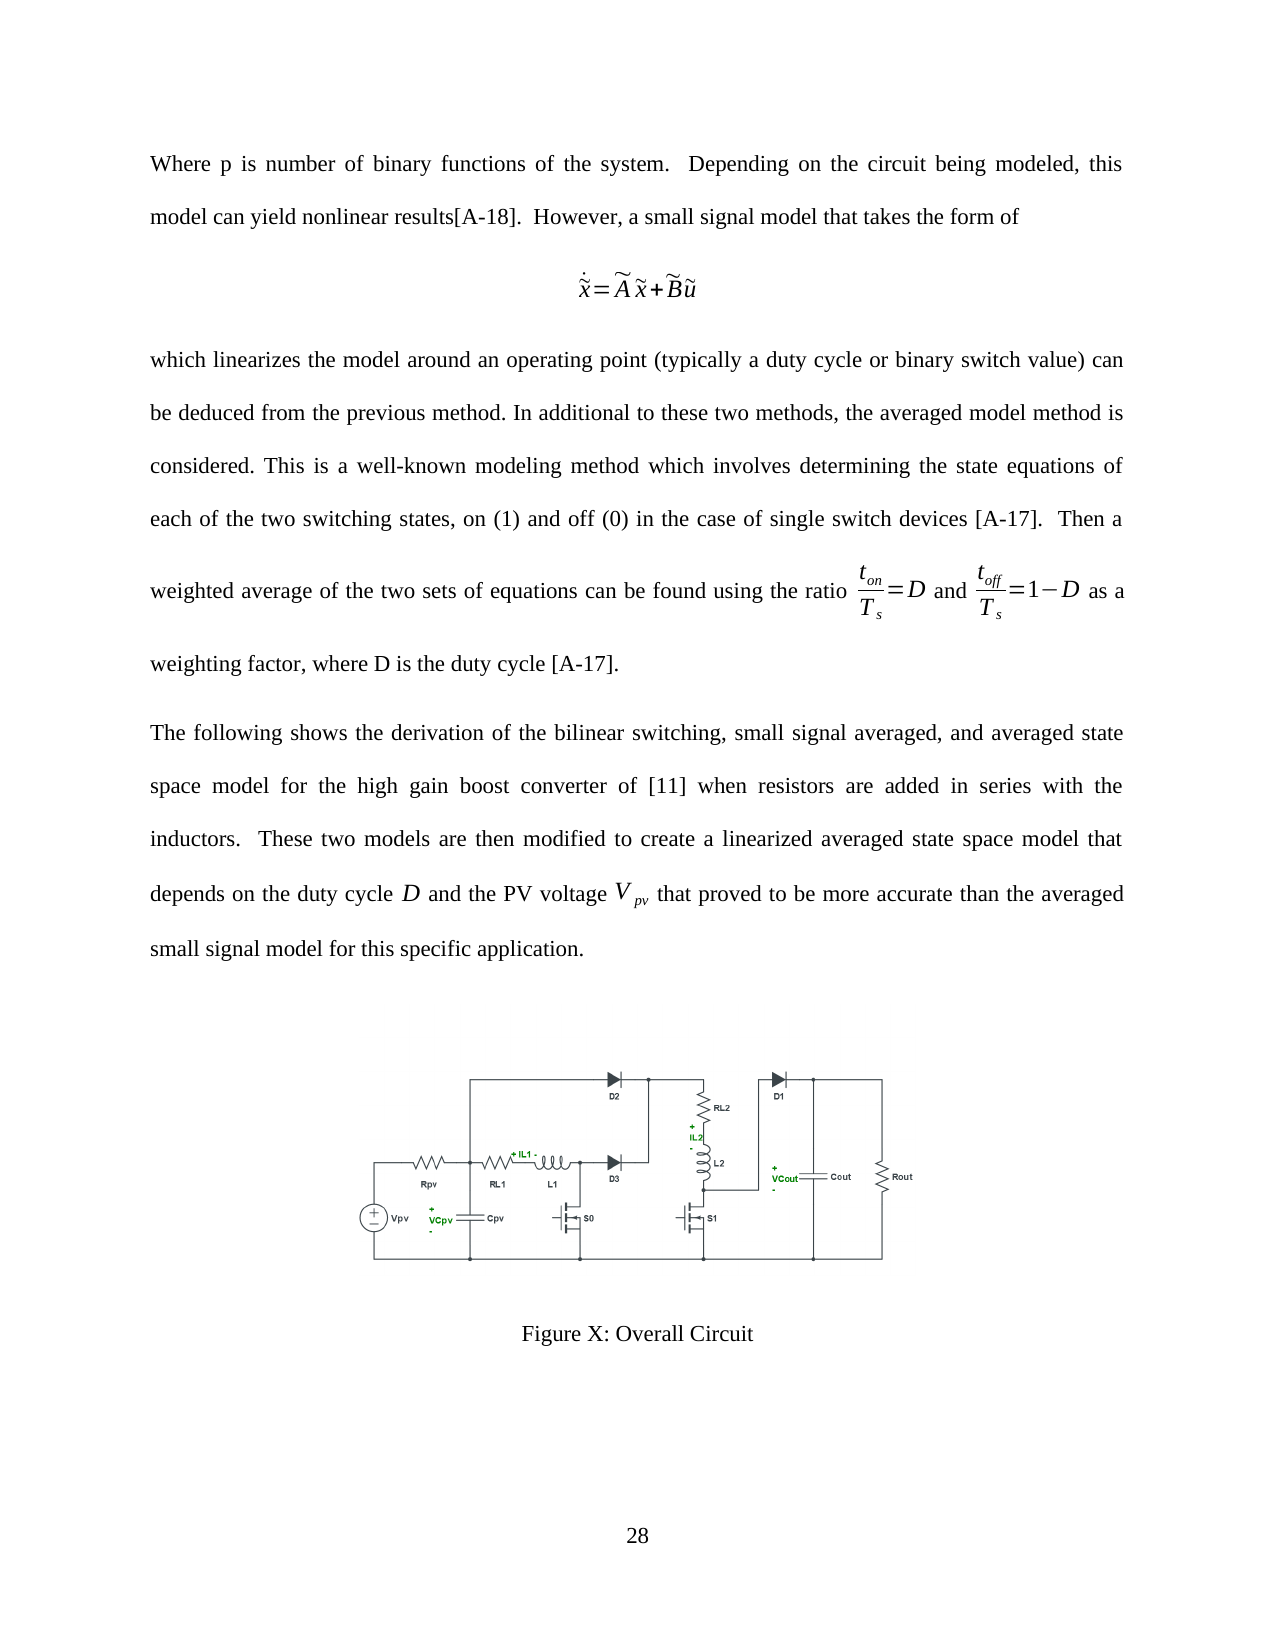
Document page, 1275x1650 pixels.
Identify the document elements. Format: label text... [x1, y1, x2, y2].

text Figure X: Overall Circuit [150, 1320, 1125, 1346]
text The following shows the derivation of the bilinear switching, small signal averaged, and averaged state space model for the high gain boost converter of [11] when resistors are added in series with the inductors. These two models are then modified to create a linearized averaged state space model that depends on the duty cycle and the PV voltage that proved to be more accurate than the averaged small signal model for this specific application. [150, 719, 1125, 962]
text which linearizes the model around an operating point (typically a duty cycle or binary switch value) can be deduced from the previous method. In additional to these two methods, the averaged model method is considered. This is a well-known modeling method which involves determining the state equations of each of the two switching states, on (1) and off (0) in the case of single switch devices [A-17]. Then a weighted average of the two sets of equations can be found using the ratio and as a weighting factor, where D is the duty cycle [A-17]. [150, 347, 1125, 676]
picture [359, 1004, 916, 1276]
text Where p is number of binary functions of the system. Depending on the circuit being modeled, this model can yield nonlinear results[A-18]. However, a small signal model that takes the form of [150, 150, 1125, 229]
